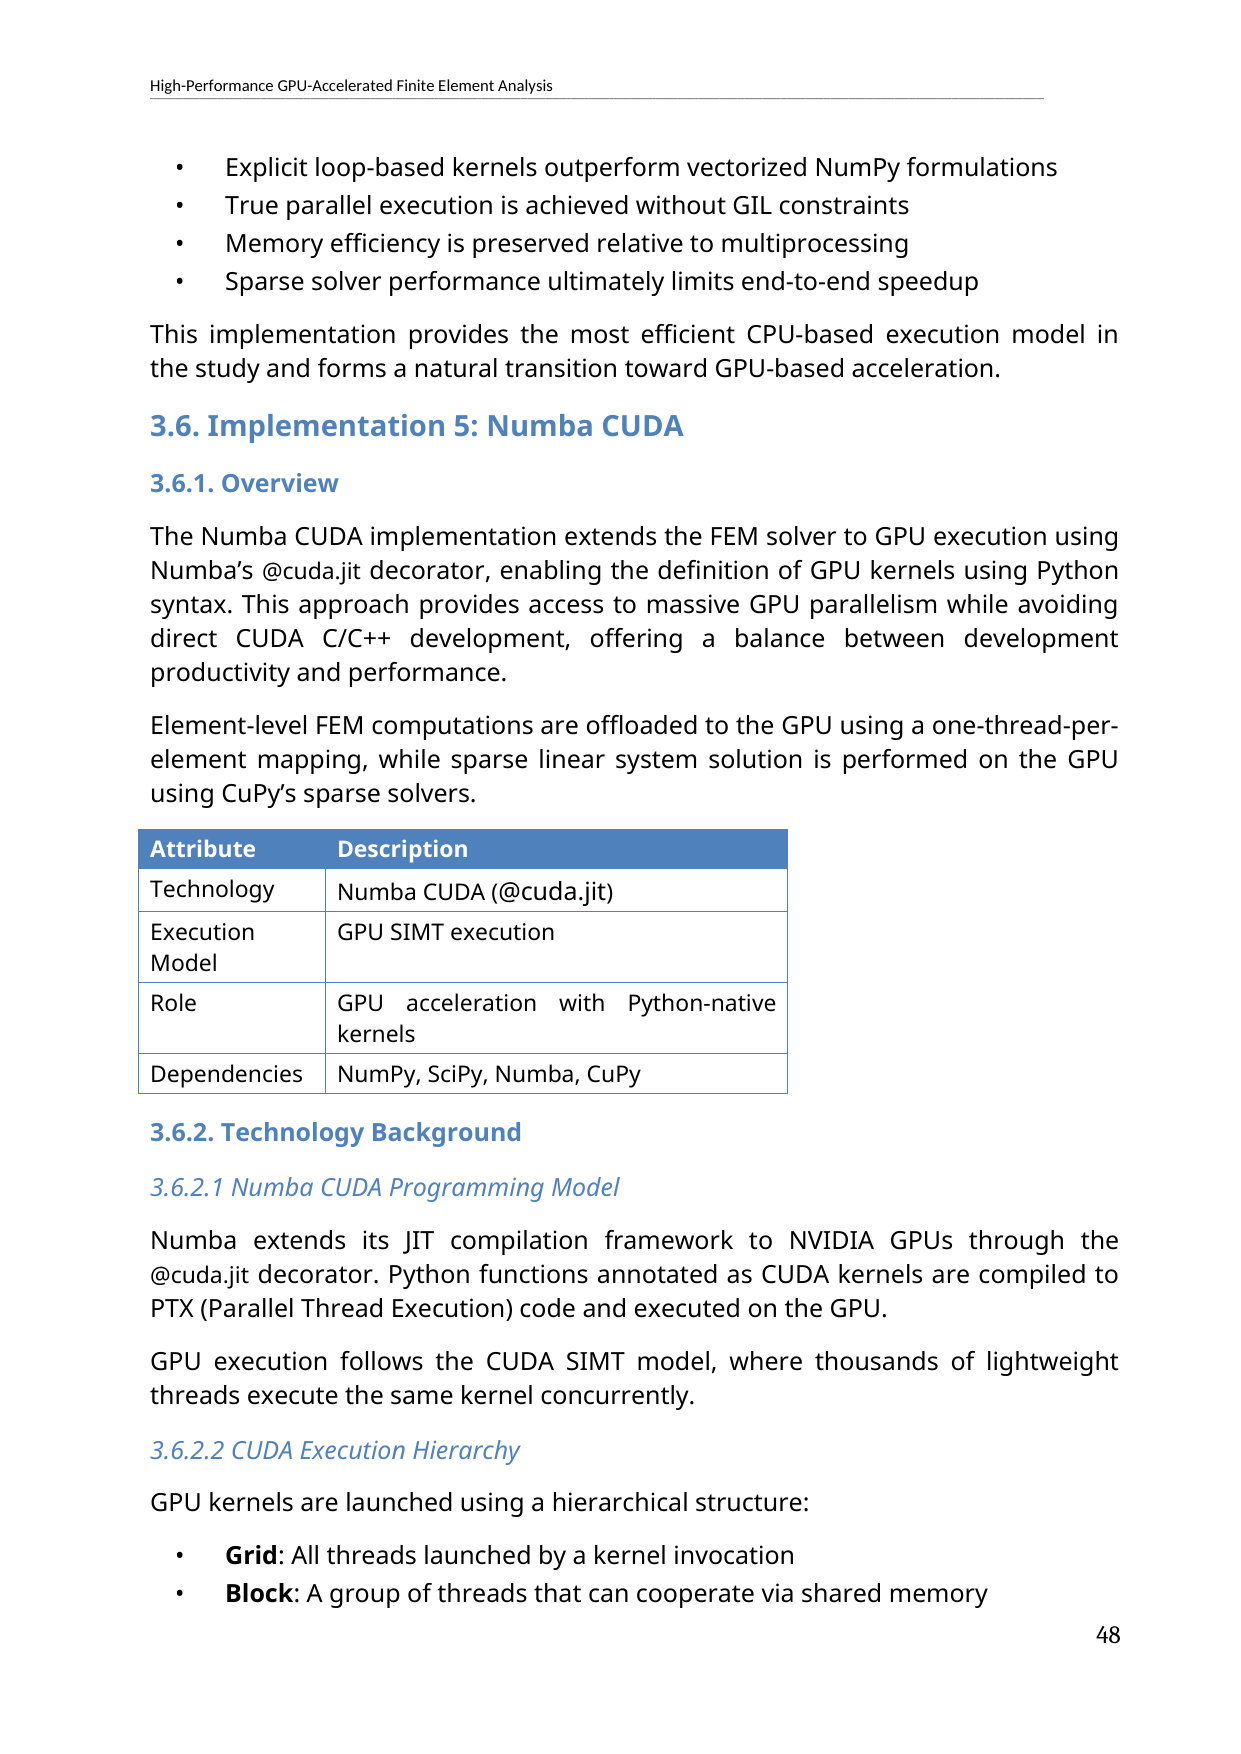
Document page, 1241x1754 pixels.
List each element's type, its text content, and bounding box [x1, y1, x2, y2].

text GPU execution follows the CUDA SIMT model, where thousands of lightweight threads execute the same kernel concurrently. [150, 1343, 1120, 1411]
subtitle 3.6.2. Technology Background [150, 1115, 1120, 1149]
list True parallel execution is achieved without GIL constraints [175, 188, 1120, 222]
table_cell GPU SIMT execution [326, 912, 787, 982]
text This implementation provides the most efficient CPU-based execution model in the study and forms a natural transition toward GPU-based acceleration. [150, 316, 1120, 384]
subtitle 3.6. Implementation 5: Numba CUDA [150, 405, 1120, 445]
table_cell NumPy, SciPy, Numba, CuPy [326, 1054, 787, 1093]
list Memory efficiency is preserved relative to multiprocessing [175, 226, 1120, 260]
table_cell Numba CUDA (@cuda.jit) [326, 869, 787, 911]
subtitle 3.6.1. Overview [150, 466, 1120, 500]
subtitle 3.6.2.2 CUDA Execution Hierarchy [150, 1432, 1120, 1466]
list Explicit loop-based kernels outperform vectorized NumPy formulations [175, 150, 1120, 184]
subtitle 3.6.2.1 Numba CUDA Programming Model [150, 1169, 1120, 1204]
list Sparse solver performance ultimately limits end-to-end speedup [175, 263, 1120, 297]
text The Numba CUDA implementation extends the FEM solver to GPU execution using Numba’s @cuda.jit decorator, enabling the definition of GPU kernels using Python syntax. This approach provides access to massive GPU parallelism while avoiding direct CUDA C/C++ development, offering a balance between development productivity and performance. [150, 518, 1120, 689]
text GPU kernels are launched using a hierarchical structure: [150, 1485, 1120, 1519]
text Numba extends its JIT compilation framework to NVIDIA GPUs through the @cuda.jit decorator. Python functions annotated as CUDA kernels are compiled to PTX (Parallel Thread Execution) code and executed on the GPU. [150, 1222, 1120, 1324]
table_cell Execution Model [139, 912, 325, 982]
list Grid: All threads launched by a kernel invocation [175, 1538, 1120, 1572]
text Element-level FEM computations are offloaded to the GPU using a one-thread-per-element mapping, while sparse linear system solution is performed on the GPU using CuPy’s sparse solvers. [150, 708, 1120, 810]
table_header Attribute [139, 830, 325, 868]
table_cell Dependencies [139, 1054, 325, 1093]
table_cell GPU acceleration with Python-native kernels [326, 983, 787, 1053]
list Block: A group of threads that can cooperate via shared memory [175, 1576, 1120, 1610]
table_cell Role [139, 983, 325, 1053]
table_cell Technology [139, 869, 325, 911]
table_header Description [326, 830, 787, 868]
